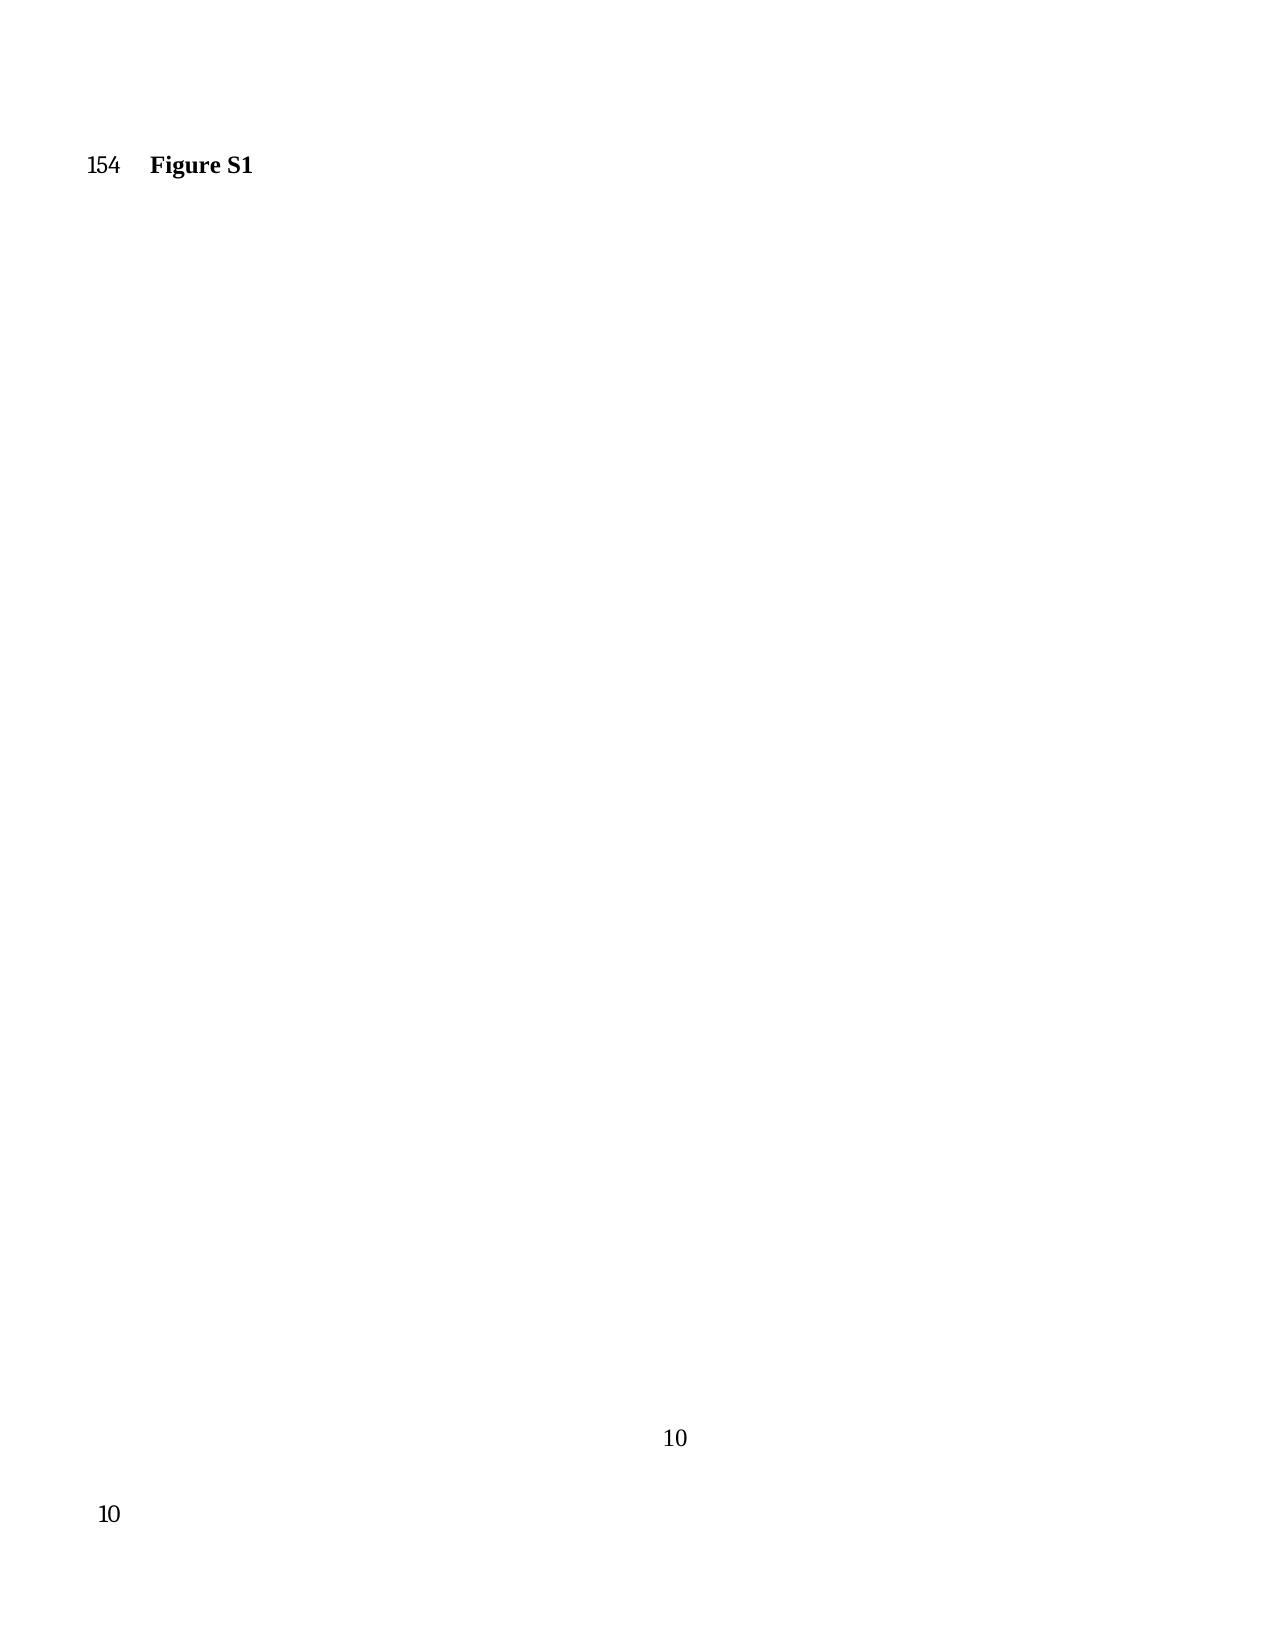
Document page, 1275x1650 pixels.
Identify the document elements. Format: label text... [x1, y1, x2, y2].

subtitle Figure S1 [150, 150, 1125, 179]
